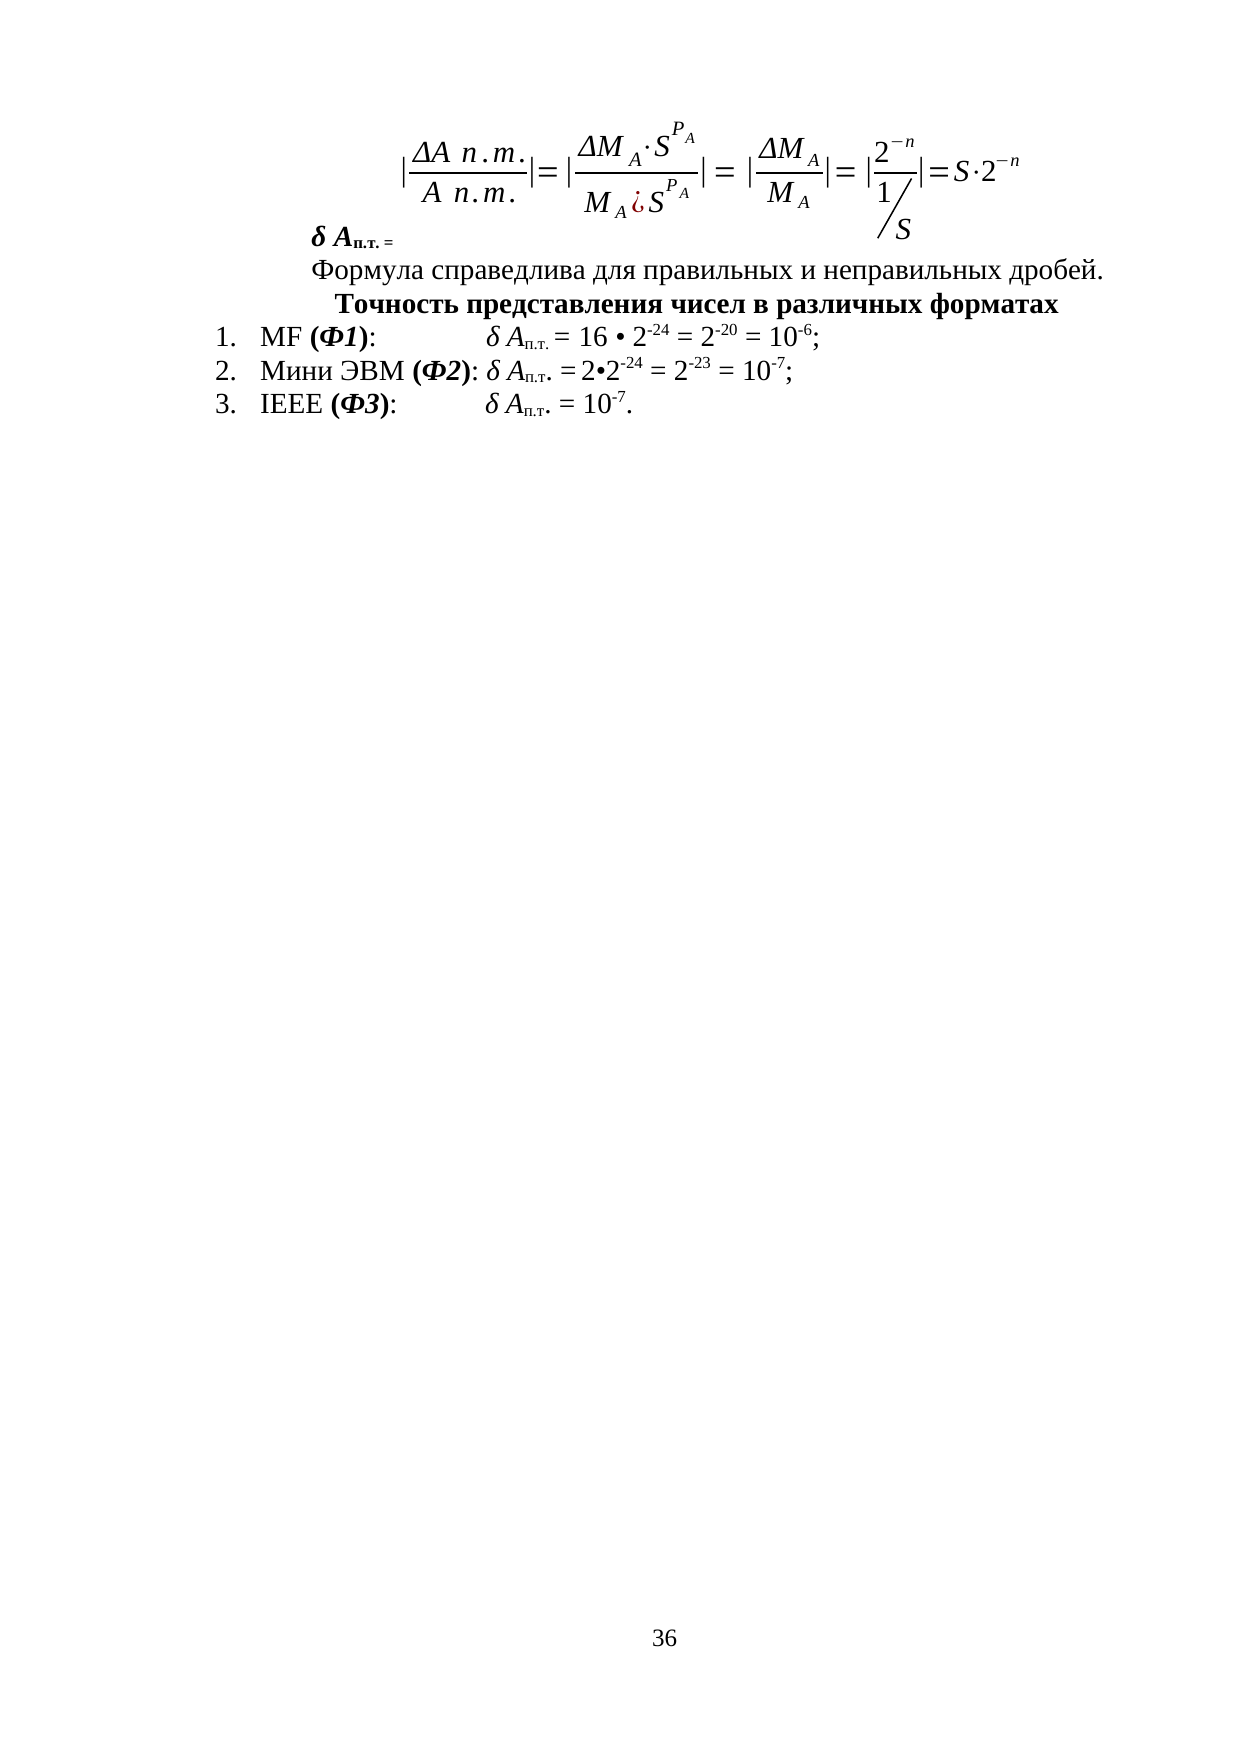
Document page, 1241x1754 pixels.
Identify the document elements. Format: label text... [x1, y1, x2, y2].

list Мини ЭВМ (Ф2): δ Ап.т. = 2•2-24 = 2-23 = 10-7; [215, 353, 1141, 386]
list MF (Ф1): δ Ап.т. = 16 • 2-24 = 2-20 = 10-6; [215, 319, 1141, 353]
text Точность представления чисел в различных форматах [252, 286, 1141, 319]
text δ Ап.т. = [252, 118, 1141, 252]
text Формула справедлива для правильных и неправильных дробей. [252, 252, 1141, 286]
list IEEE (Ф3): δ Ап.т. = 10-7. [215, 386, 1141, 420]
